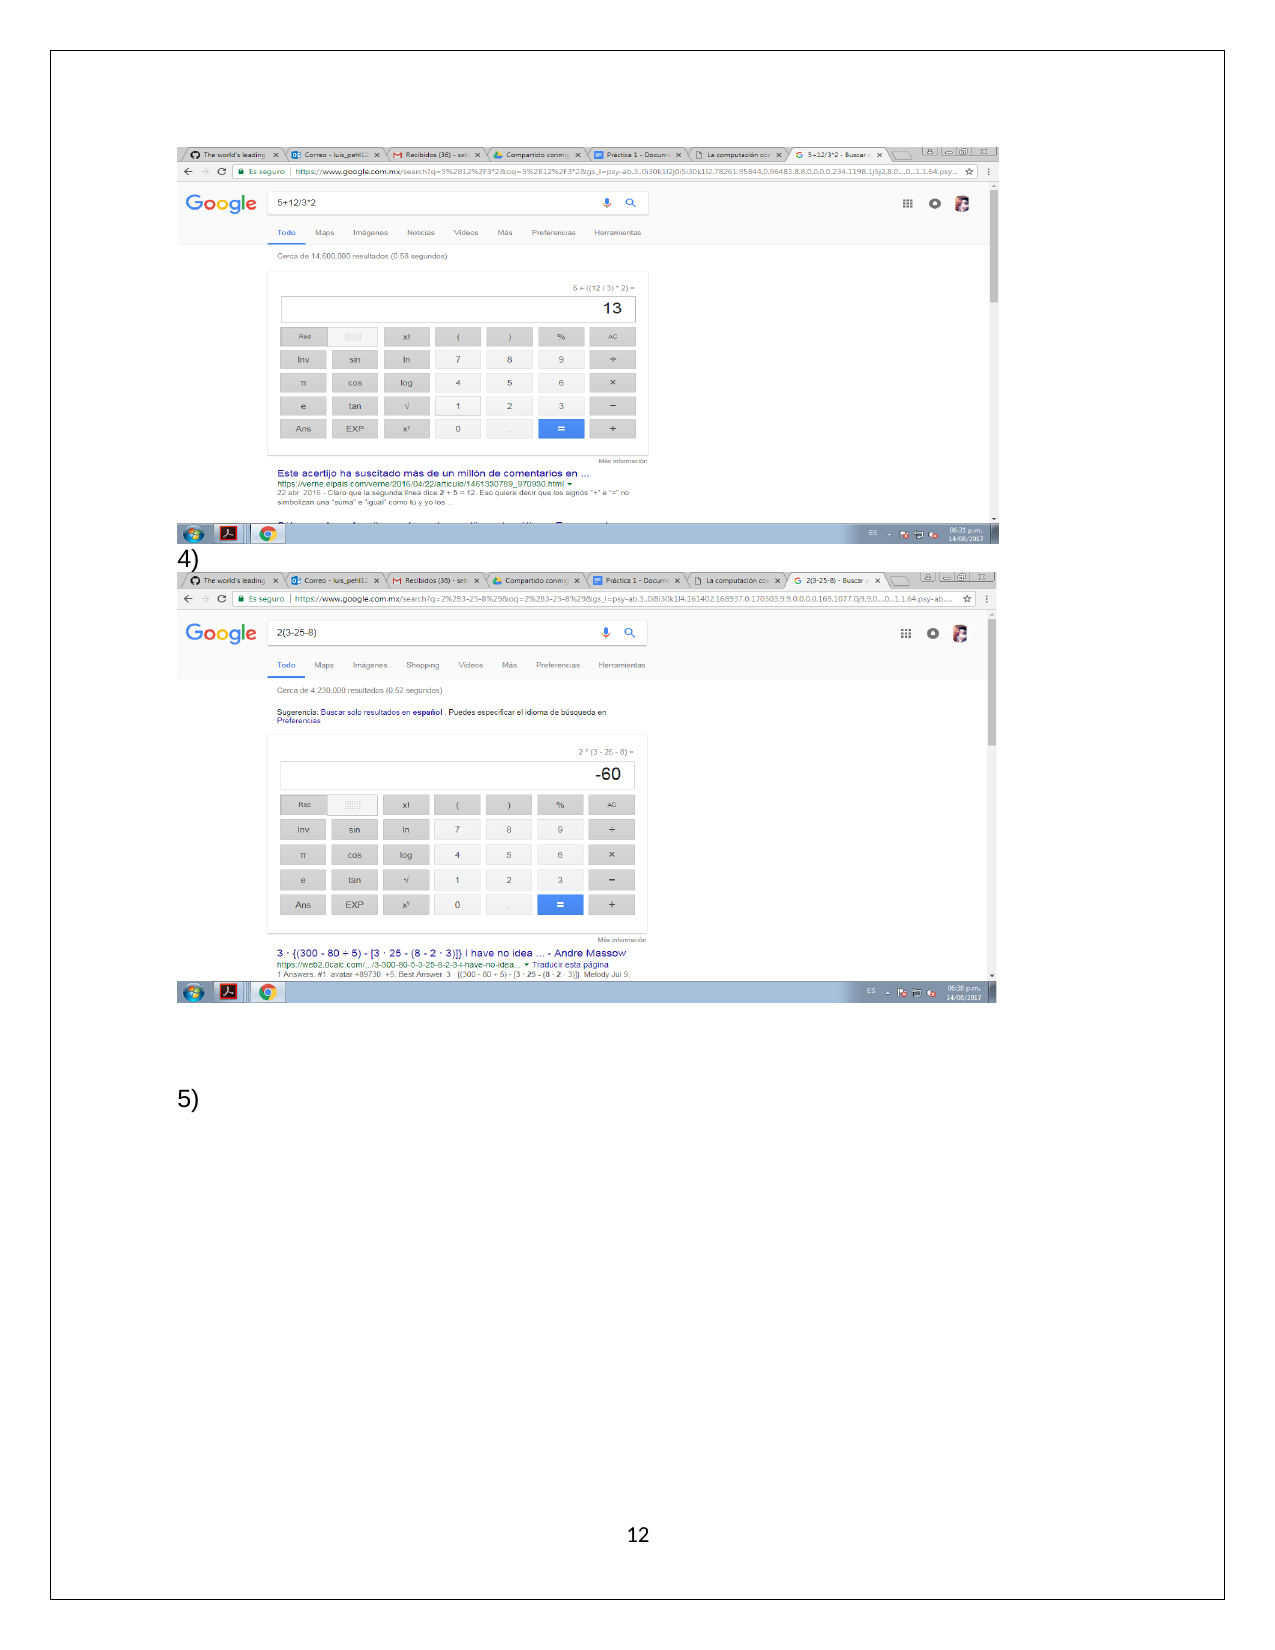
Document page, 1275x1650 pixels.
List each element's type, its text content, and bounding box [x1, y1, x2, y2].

picture [177, 147, 999, 544]
picture [177, 572, 997, 1003]
text 5) [177, 1084, 1098, 1113]
text 4) [177, 544, 1098, 572]
